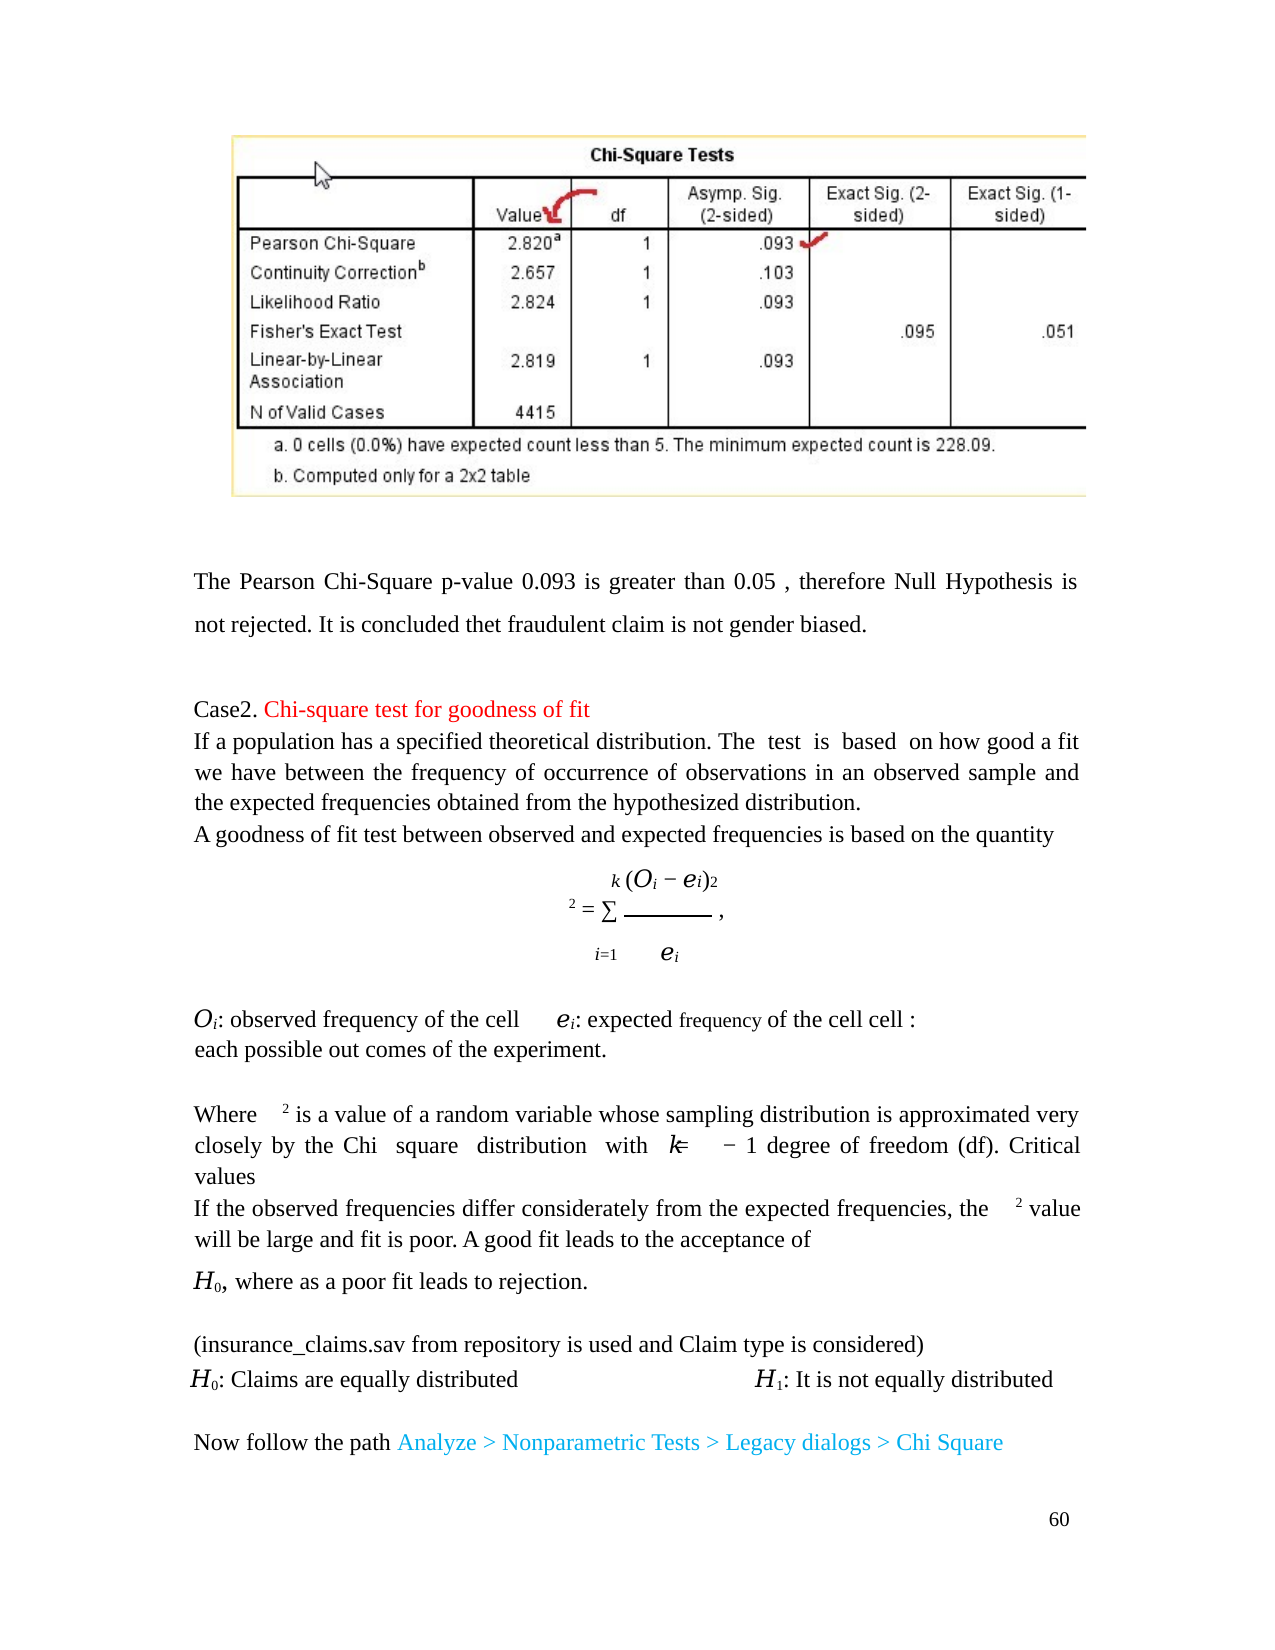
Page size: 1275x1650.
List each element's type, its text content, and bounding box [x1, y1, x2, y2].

text (insurance_claims.sav from repository is used and Claim type is considered) [193, 1330, 1080, 1358]
text If the observed frequencies differ considerately from the expected frequencies, the 𝜒2 value will be large and fit is poor. A good fit leads to the acceptance of [193, 1194, 1081, 1252]
text If a population has a specified theoretical distribution. The test is based on how good a fit we have between the frequency of occurrence of observations in an observed sample and the expected frequencies obtained from the hypothesized distribution. [193, 727, 1081, 816]
text Where 𝜒2 is a value of a random variable whose sampling distribution is approximated very closely by the Chi square distribution with 𝜈 = 𝑘 − 1 degree of freedom (df). Critical values [193, 1100, 1081, 1189]
text 𝐻0: Claims are equally distributed 𝐻1: It is not equally distributed [85, 1365, 1164, 1393]
subtitle Case2. Chi-square test for goodness of fit [193, 695, 1164, 722]
text 𝜒2 = ∑ , [165, 895, 1109, 923]
text 𝑖=1 𝑒𝑖 [85, 937, 1164, 965]
text Now follow the path Analyze > Nonparametric Tests > Legacy dialogs > Chi Square [193, 1427, 1124, 1455]
text 𝐻0, where as a poor fit leads to rejection. [193, 1264, 1081, 1296]
text 𝑘 (𝑂𝑖 − 𝑒𝑖)2 [165, 865, 1164, 892]
picture [231, 135, 1087, 497]
text A goodness of fit test between observed and expected frequencies is based on the quantity [193, 821, 1081, 848]
picture [513, 1434, 519, 1445]
text The Pearson Chi-Square p-value 0.093 is greater than 0.05 , therefore Null Hypothesis is not rejected. It is concluded thet fraudulent claim is not gender biased. [193, 567, 1080, 638]
text 𝑂𝑖: observed frequency of the cell 𝑒𝑖: expected frequency of the cell cell : each possible out comes of the experiment. [193, 1005, 928, 1063]
